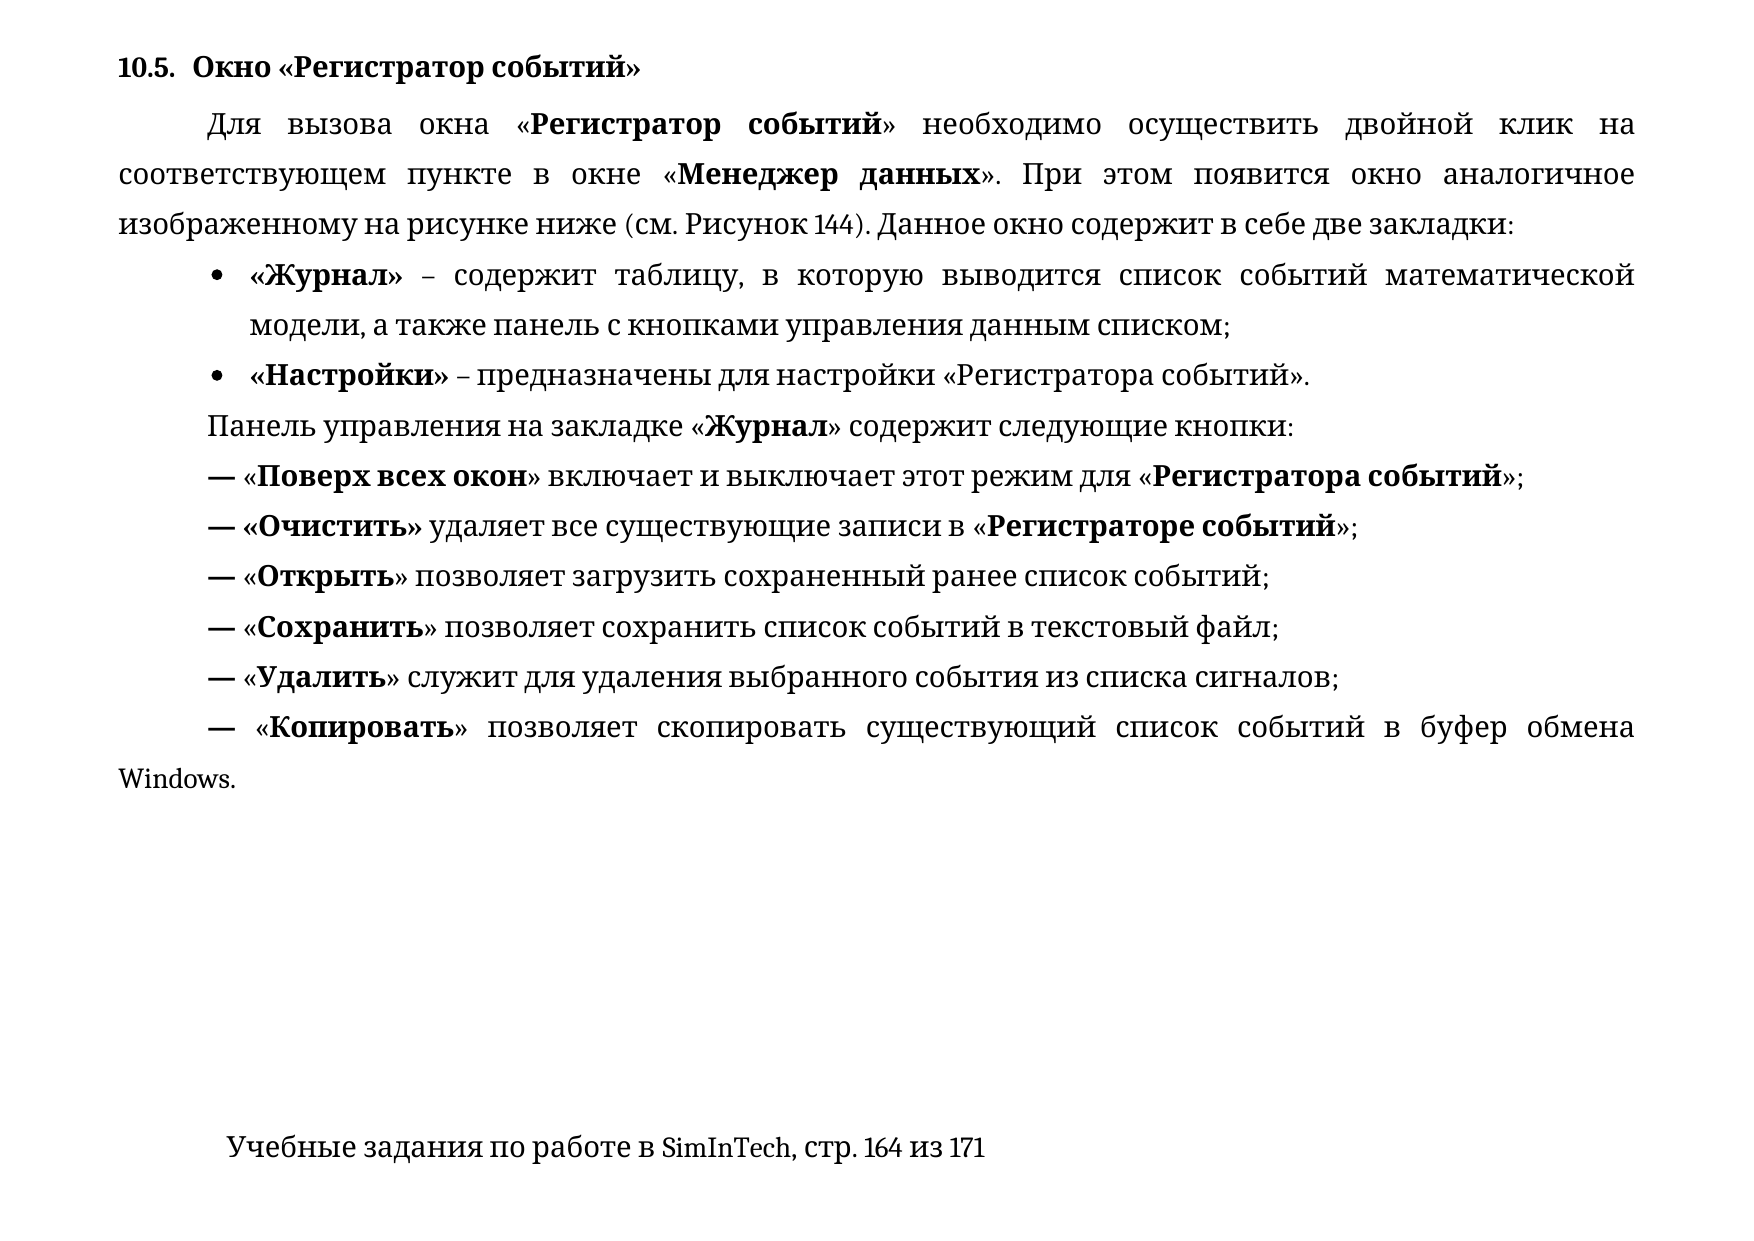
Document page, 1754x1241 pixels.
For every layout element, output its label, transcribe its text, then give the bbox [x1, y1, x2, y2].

list «Журнал» – содержит таблицу, в которую выводится список событий математической модели, а также панель с кнопками управления данным списком; [212, 259, 1636, 343]
text — «Копировать» позволяет скопировать существующий список событий в буфер обмена Windows. [118, 712, 1636, 795]
list «Настройки» – предназначены для настройки «Регистратора событий». [212, 359, 1636, 393]
text — «Поверх всех окон» включает и выключает этот режим для «Регистратора событий»; [118, 460, 1636, 493]
text — «Открыть» позволяет загрузить сохраненный ранее список событий; [118, 561, 1636, 594]
text — «Очистить» удаляет все существующие записи в «Регистраторе событий»; [118, 510, 1636, 544]
subtitle Окно «Регистратор событий» [118, 51, 1636, 85]
text — «Удалить» служит для удаления выбранного события из списка сигналов; [118, 661, 1636, 695]
text Панель управления на закладке «Журнал» содержит следующие кнопки: [118, 410, 1636, 443]
text — «Сохранить» позволяет сохранить список событий в текстовый файл; [118, 611, 1636, 644]
